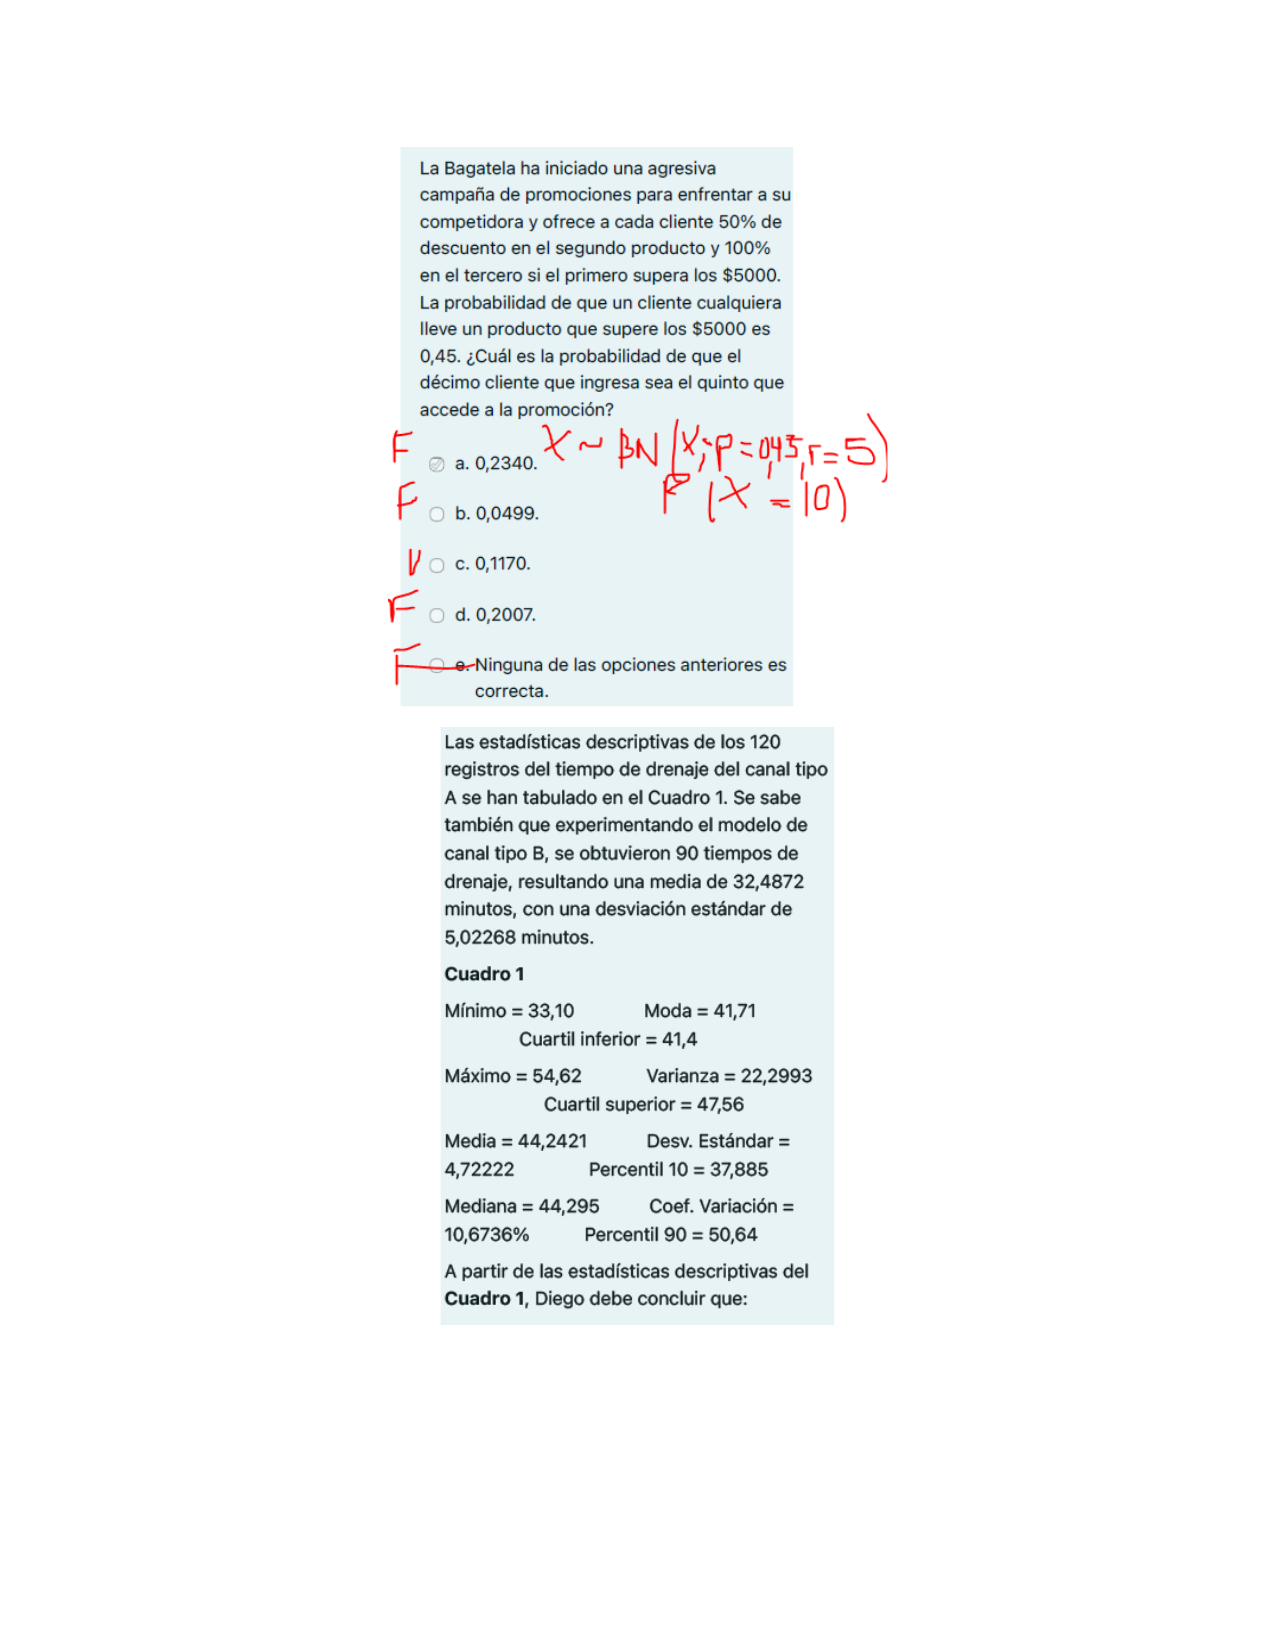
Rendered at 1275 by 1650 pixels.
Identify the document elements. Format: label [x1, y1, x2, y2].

picture [440, 727, 835, 1325]
picture [387, 147, 888, 709]
